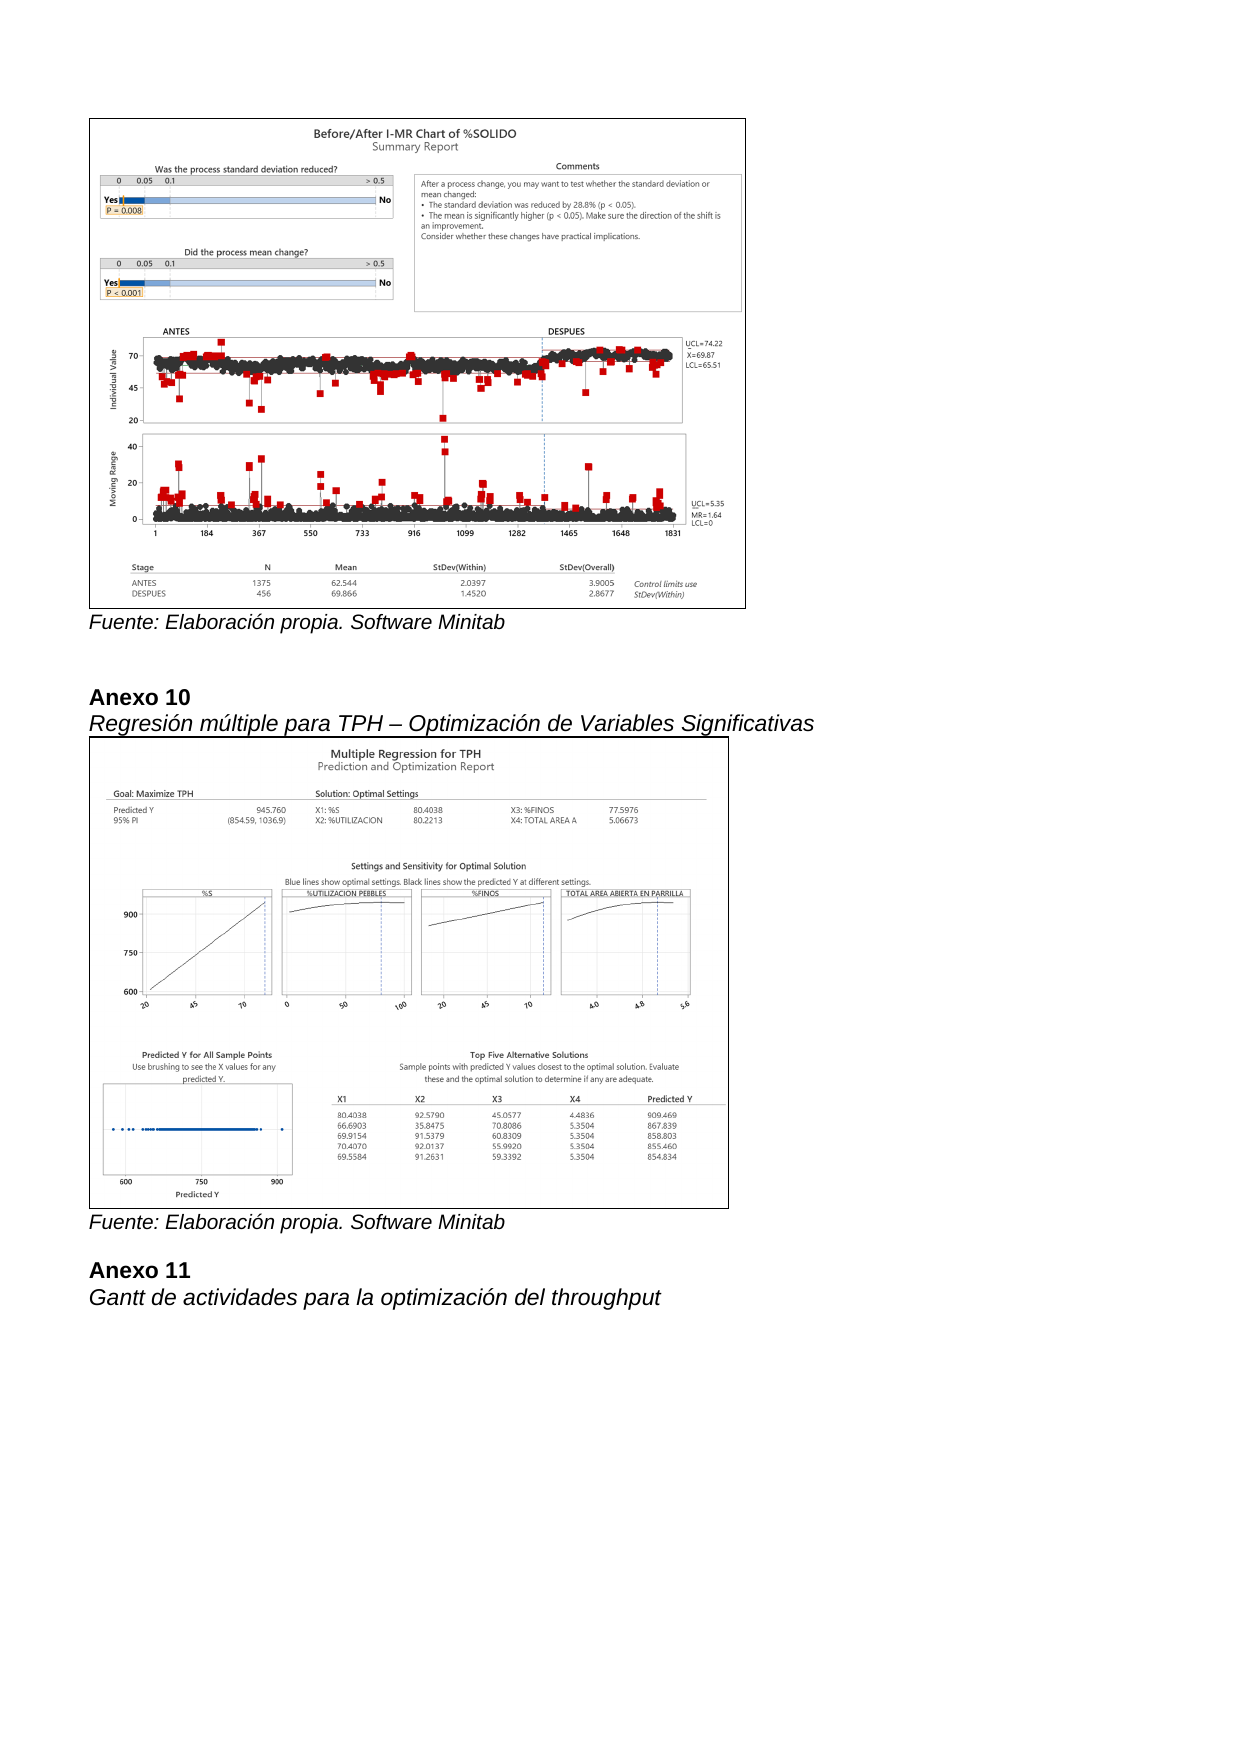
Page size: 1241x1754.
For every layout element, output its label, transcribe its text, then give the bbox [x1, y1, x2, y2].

picture [90, 119, 745, 608]
picture [90, 738, 728, 1208]
text Anexo 10 [89, 684, 1169, 710]
text Anexo 11 [89, 1257, 1169, 1284]
text Fuente: Elaboración propia. Software Minitab [89, 1209, 1169, 1233]
text Regresión múltiple para TPH – Optimización de Variables Significativas [89, 710, 1169, 736]
text Gantt de actividades para la optimización del throughput [89, 1284, 1169, 1310]
text Fuente: Elaboración propia. Software Minitab [89, 609, 1169, 633]
